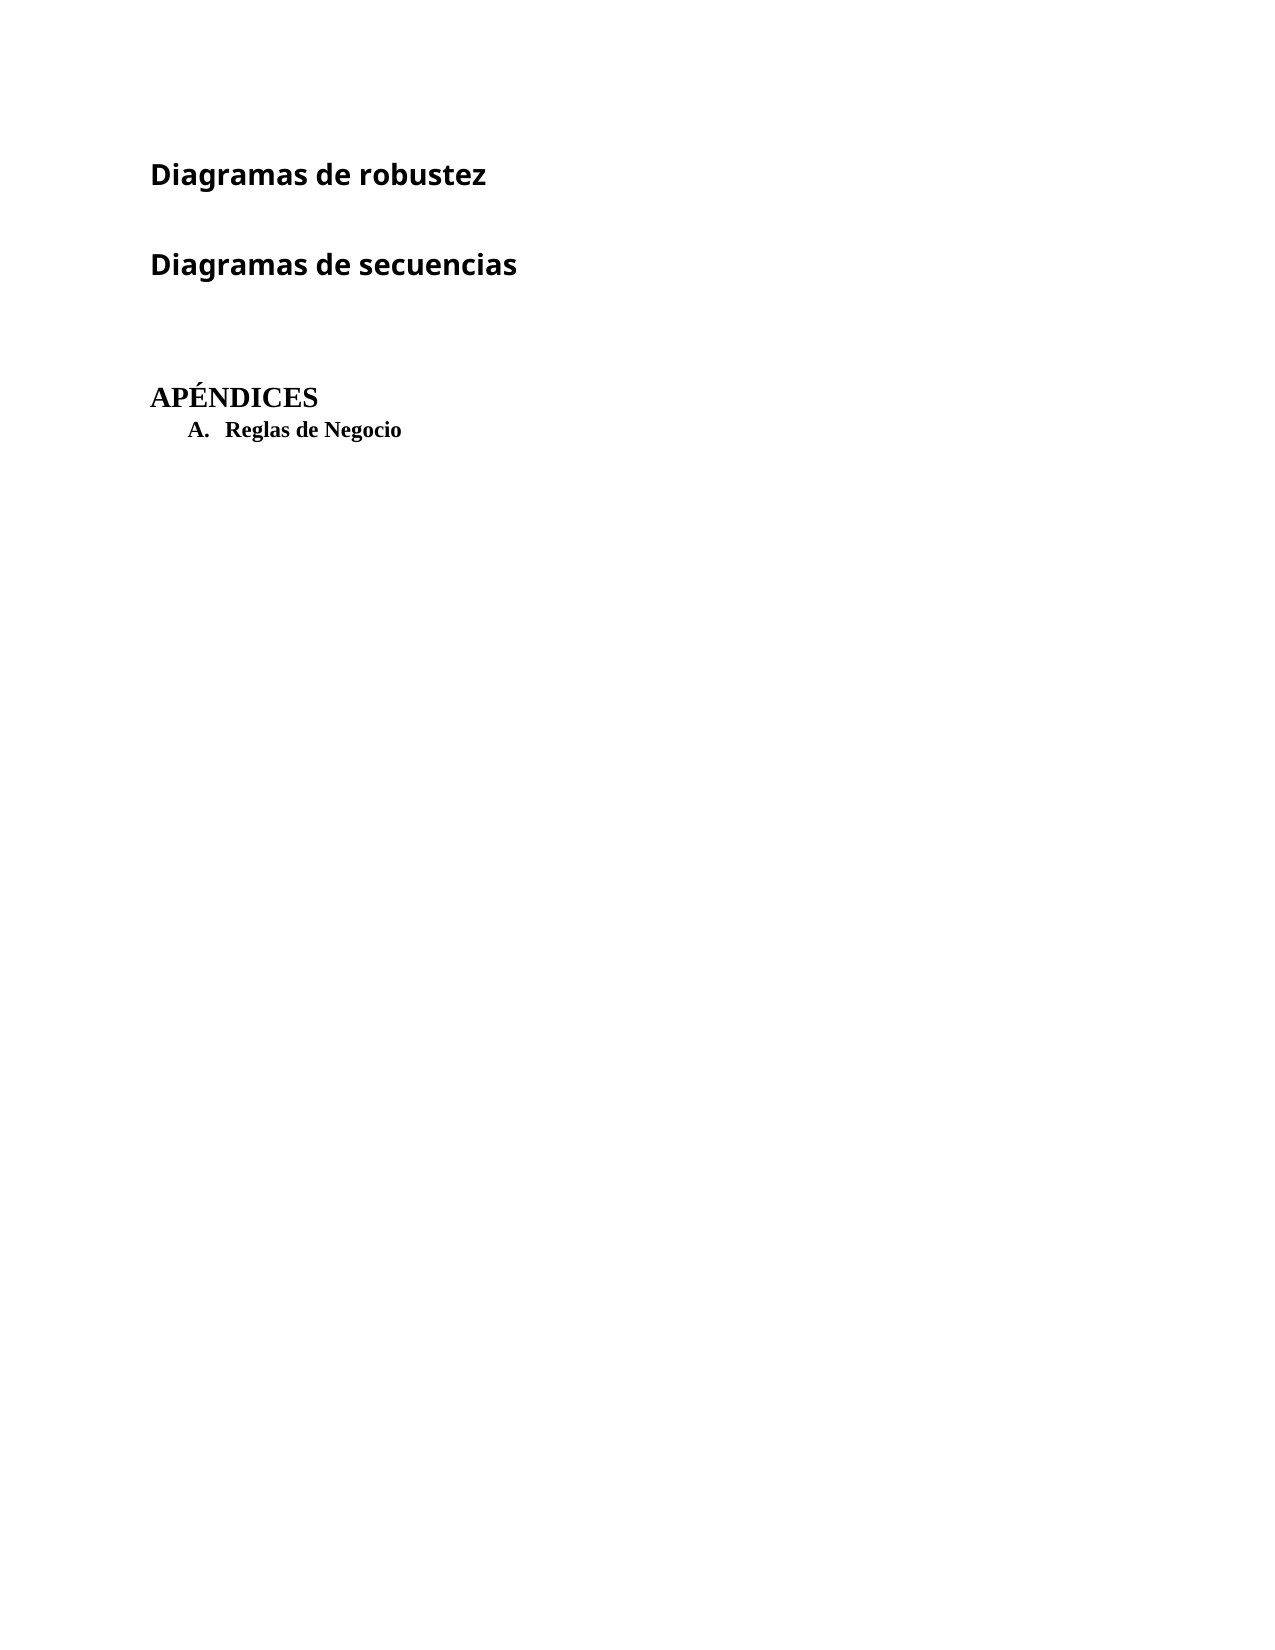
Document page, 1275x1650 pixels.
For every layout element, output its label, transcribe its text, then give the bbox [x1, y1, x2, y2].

subtitle Diagramas de secuencias [150, 244, 1125, 283]
list Reglas de Negocio [187, 417, 1125, 443]
subtitle Diagramas de robustez [150, 154, 1125, 194]
subtitle APÉNDICES [150, 380, 1125, 414]
